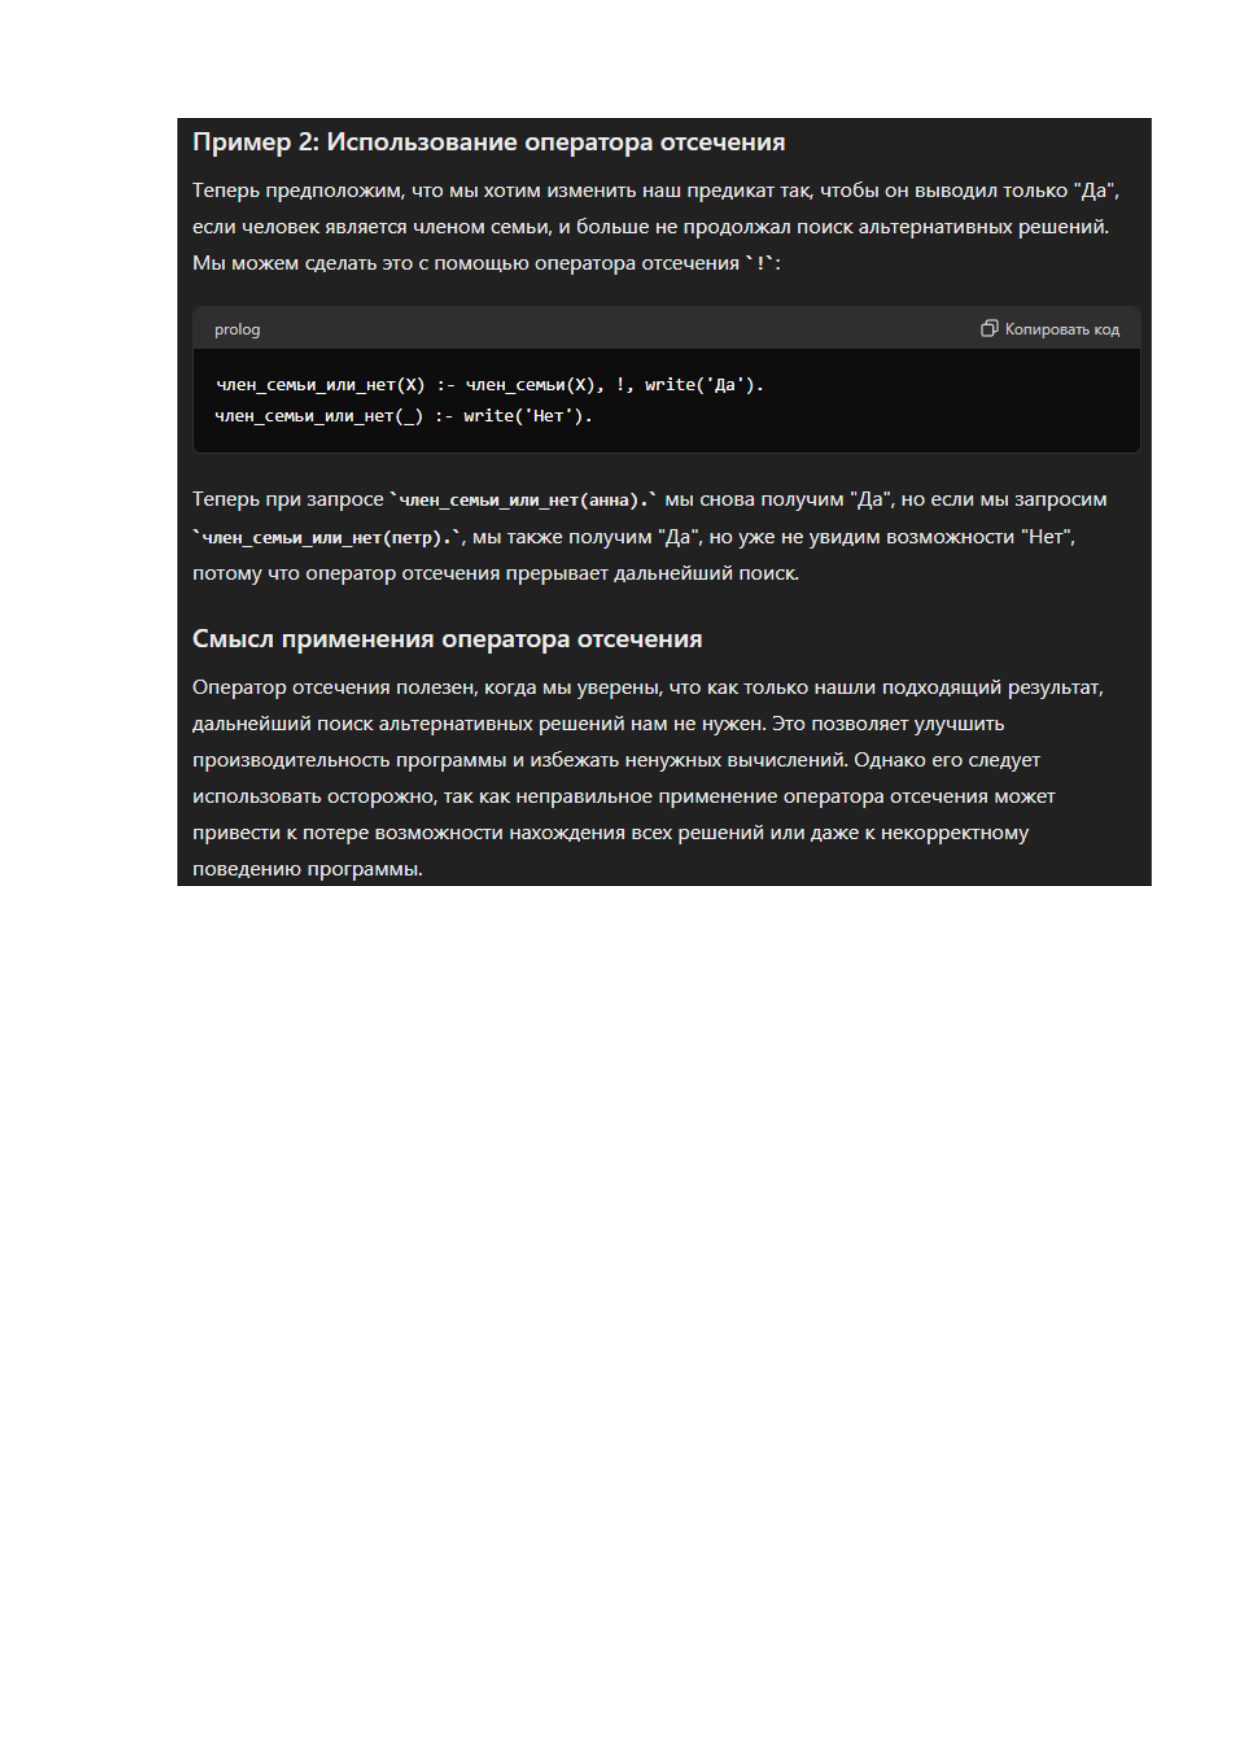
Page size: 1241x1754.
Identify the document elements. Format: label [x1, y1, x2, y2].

picture [177, 118, 1152, 886]
